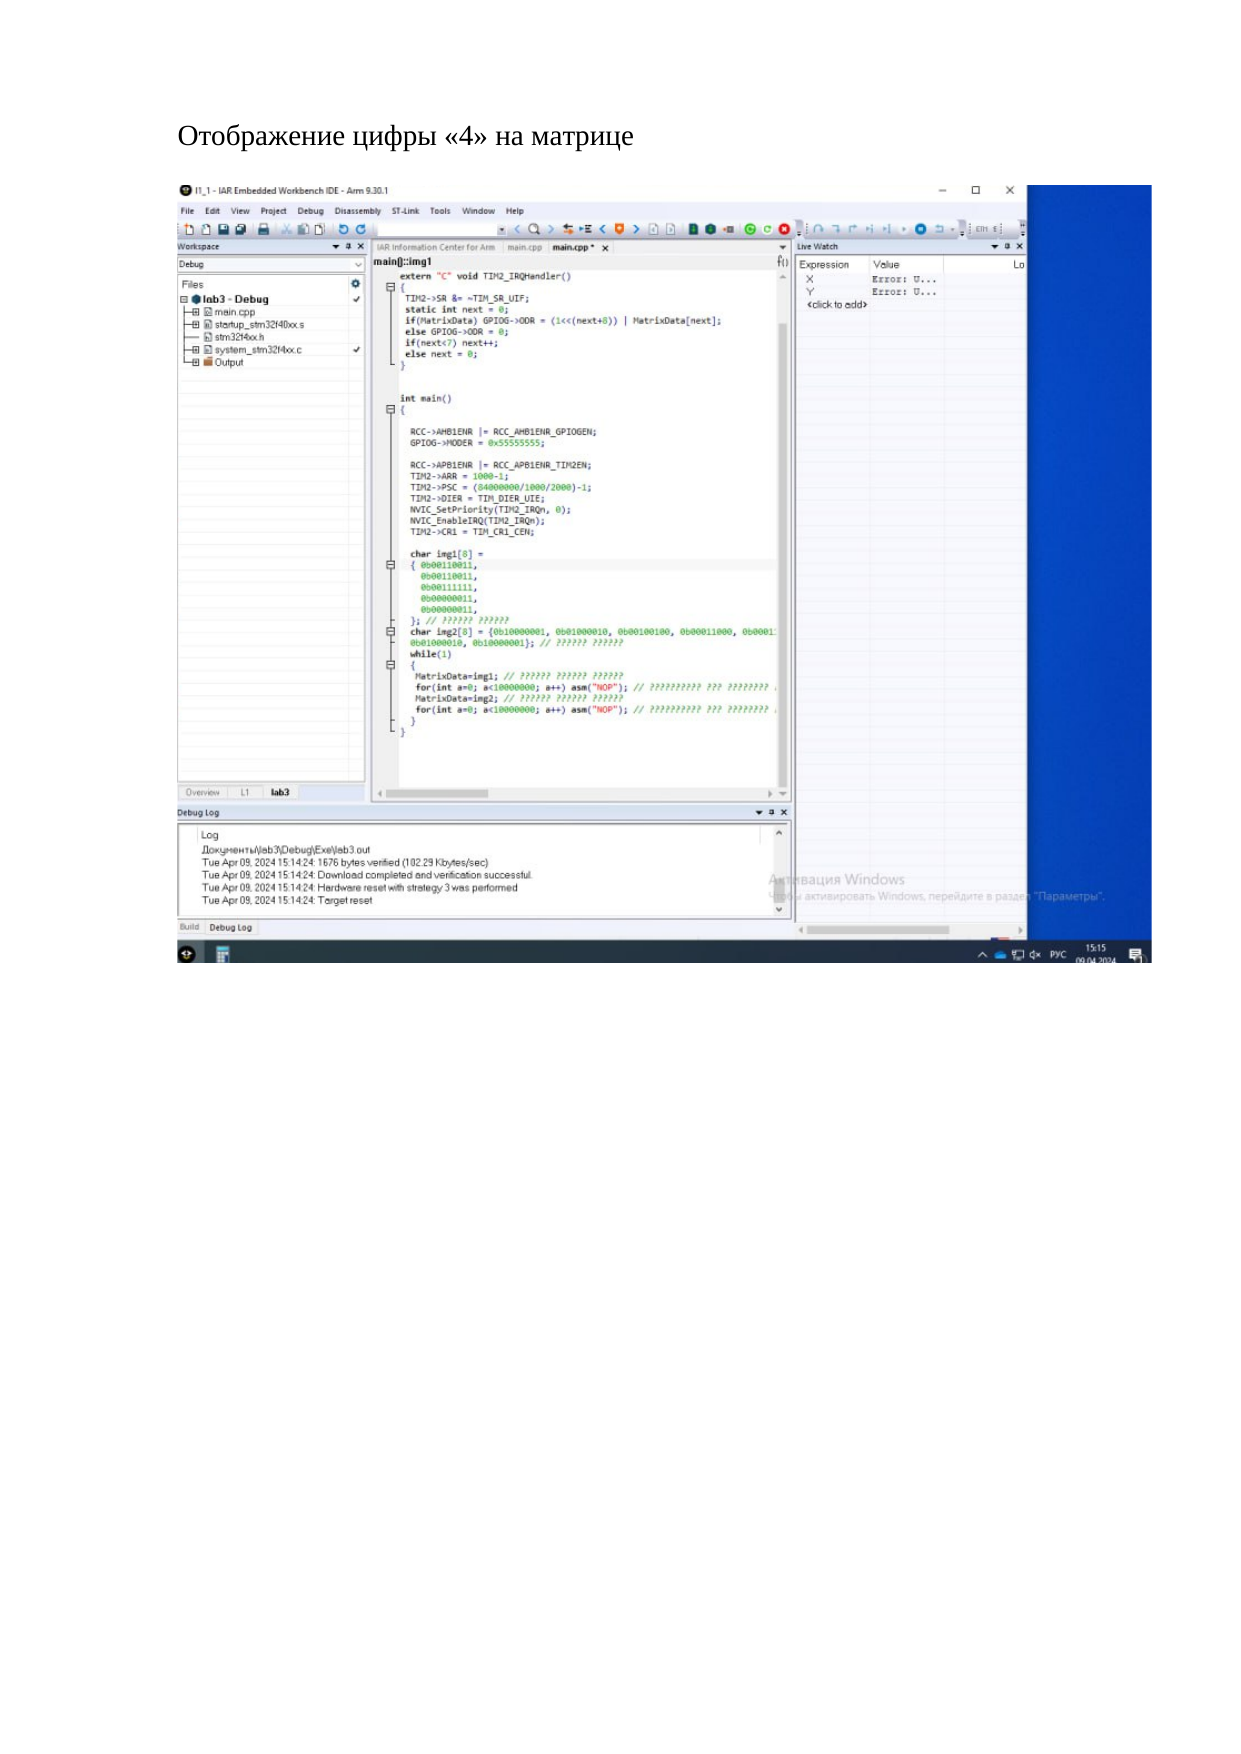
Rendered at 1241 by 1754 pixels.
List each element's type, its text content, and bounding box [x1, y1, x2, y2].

text Отображение цифры «4» на матрице [177, 118, 1152, 152]
picture [177, 185, 1152, 963]
